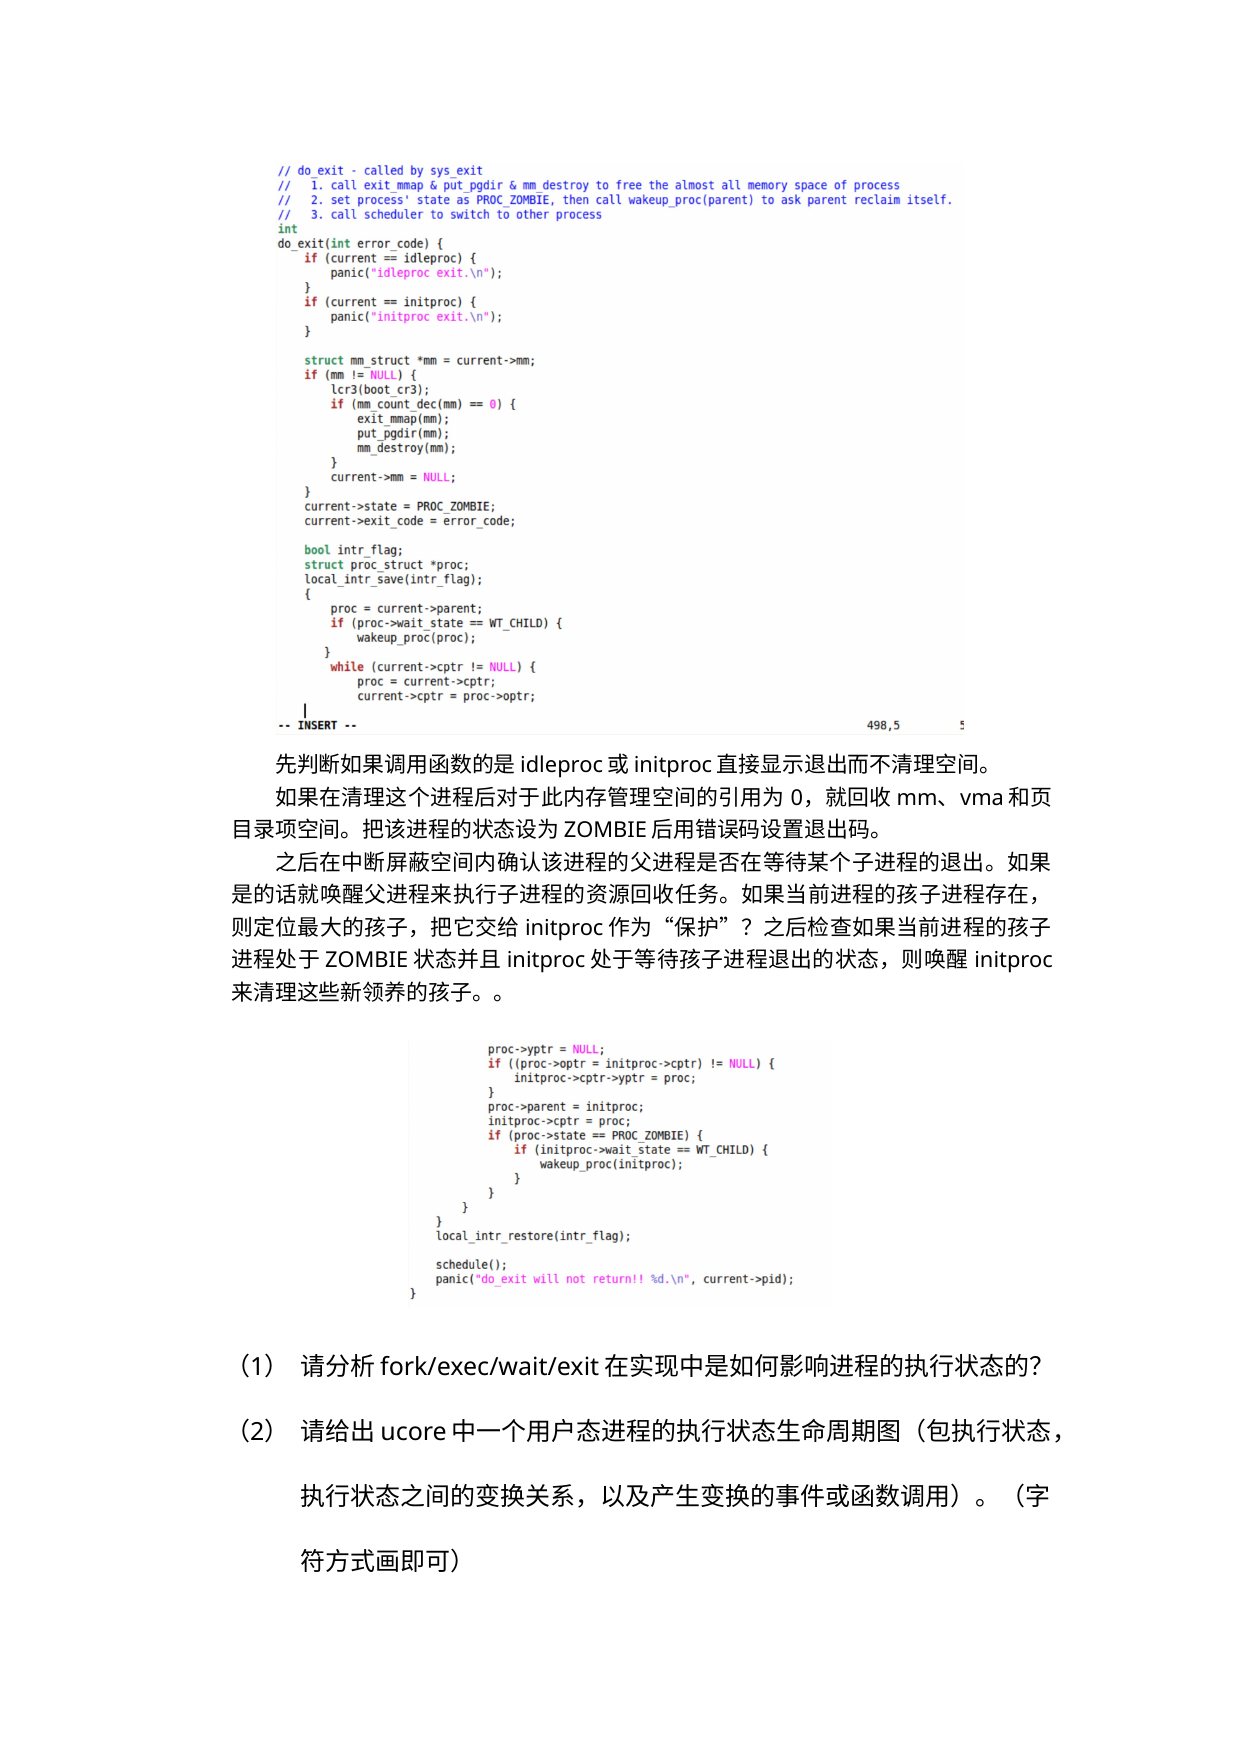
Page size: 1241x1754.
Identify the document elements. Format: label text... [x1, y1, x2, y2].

text 之后在中断屏蔽空间内确认该进程的父进程是否在等待某个子进程的退出。如果是的话就唤醒父进程来执行子进程的资源回收任务。如果当前进程的孩子进程存在，则定位最大的孩子，把它交给initproc作为“保护”？之后检查如果当前进程的孩子进程处于ZOMBIE状态并且initproc处于等待孩子进程退出的状态，则唤醒initproc来清理这些新领养的孩子。。 [231, 844, 1053, 1007]
picture [408, 1039, 832, 1307]
text 如果在清理这个进程后对于此内存管理空间的引用为0，就回收mm、vma和页目录项空间。把该进程的状态设为ZOMBIE后用错误码设置退出码。 [231, 779, 1053, 844]
text 先判断如果调用函数的是idleproc或initproc直接显示退出而不清理空间。 [231, 747, 1053, 779]
picture [276, 162, 964, 735]
list 请给出ucore中一个用户态进程的执行状态生命周期图（包执行状态，执行状态之间的变换关系，以及产生变换的事件或函数调用）。（字符方式画即可） [225, 1397, 1053, 1592]
list 请分析fork/exec/wait/exit在实现中是如何影响进程的执行状态的？ [225, 1332, 1053, 1397]
